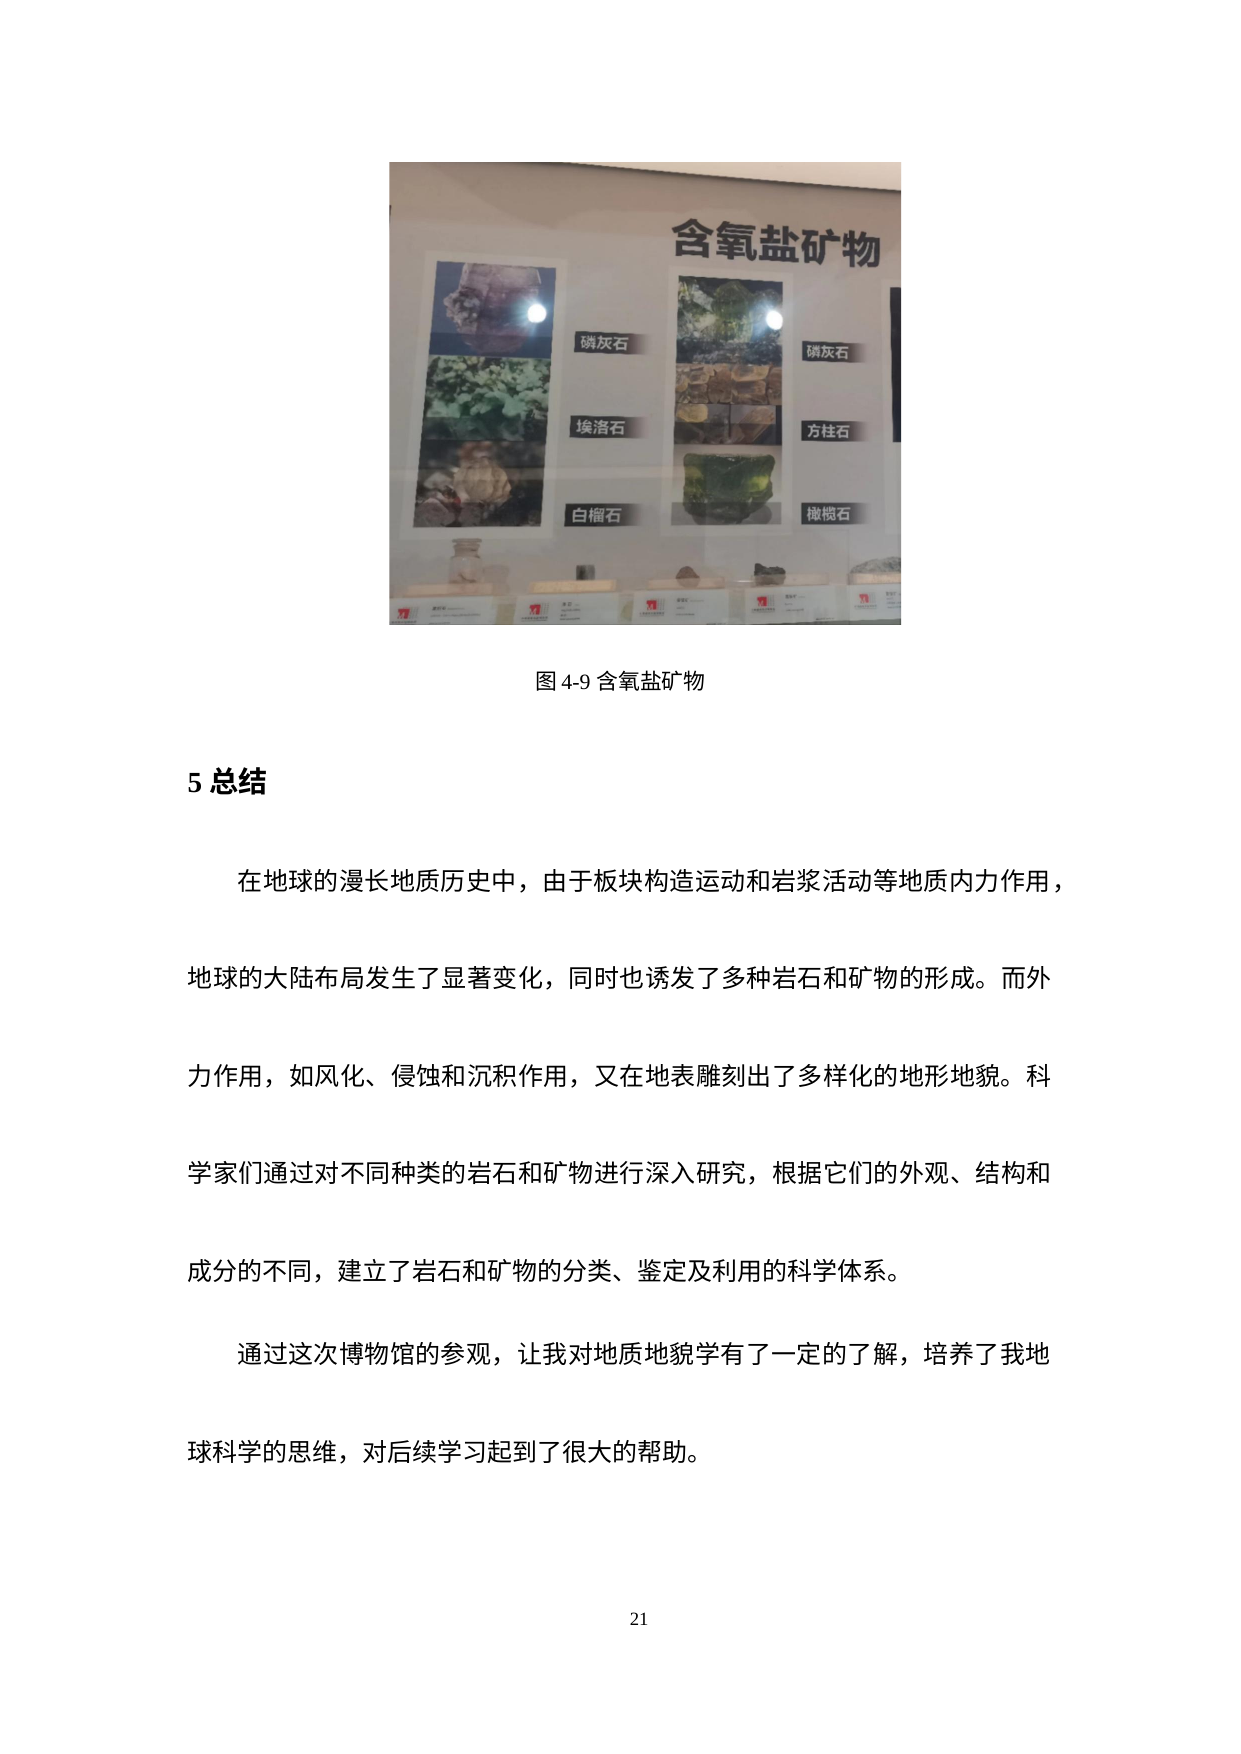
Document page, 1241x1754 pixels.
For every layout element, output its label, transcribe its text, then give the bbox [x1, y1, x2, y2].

picture [389, 162, 902, 625]
subtitle 5 总结 [187, 748, 1053, 813]
text 通过这次博物馆的参观，让我对地质地貌学有了一定的了解，培养了我地球科学的思维，对后续学习起到了很大的帮助。 [187, 1320, 1053, 1483]
text 在地球的漫长地质历史中，由于板块构造运动和岩浆活动等地质内力作用，地球的大陆布局发生了显著变化，同时也诱发了多种岩石和矿物的形成。而外力作用，如风化、侵蚀和沉积作用，又在地表雕刻出了多样化的地形地貌。科学家们通过对不同种类的岩石和矿物进行深入研究，根据它们的外观、结构和成分的不同，建立了岩石和矿物的分类、鉴定及利用的科学体系。 [187, 847, 1053, 1302]
text 图4-9 含氧盐矿物 [187, 664, 1053, 696]
